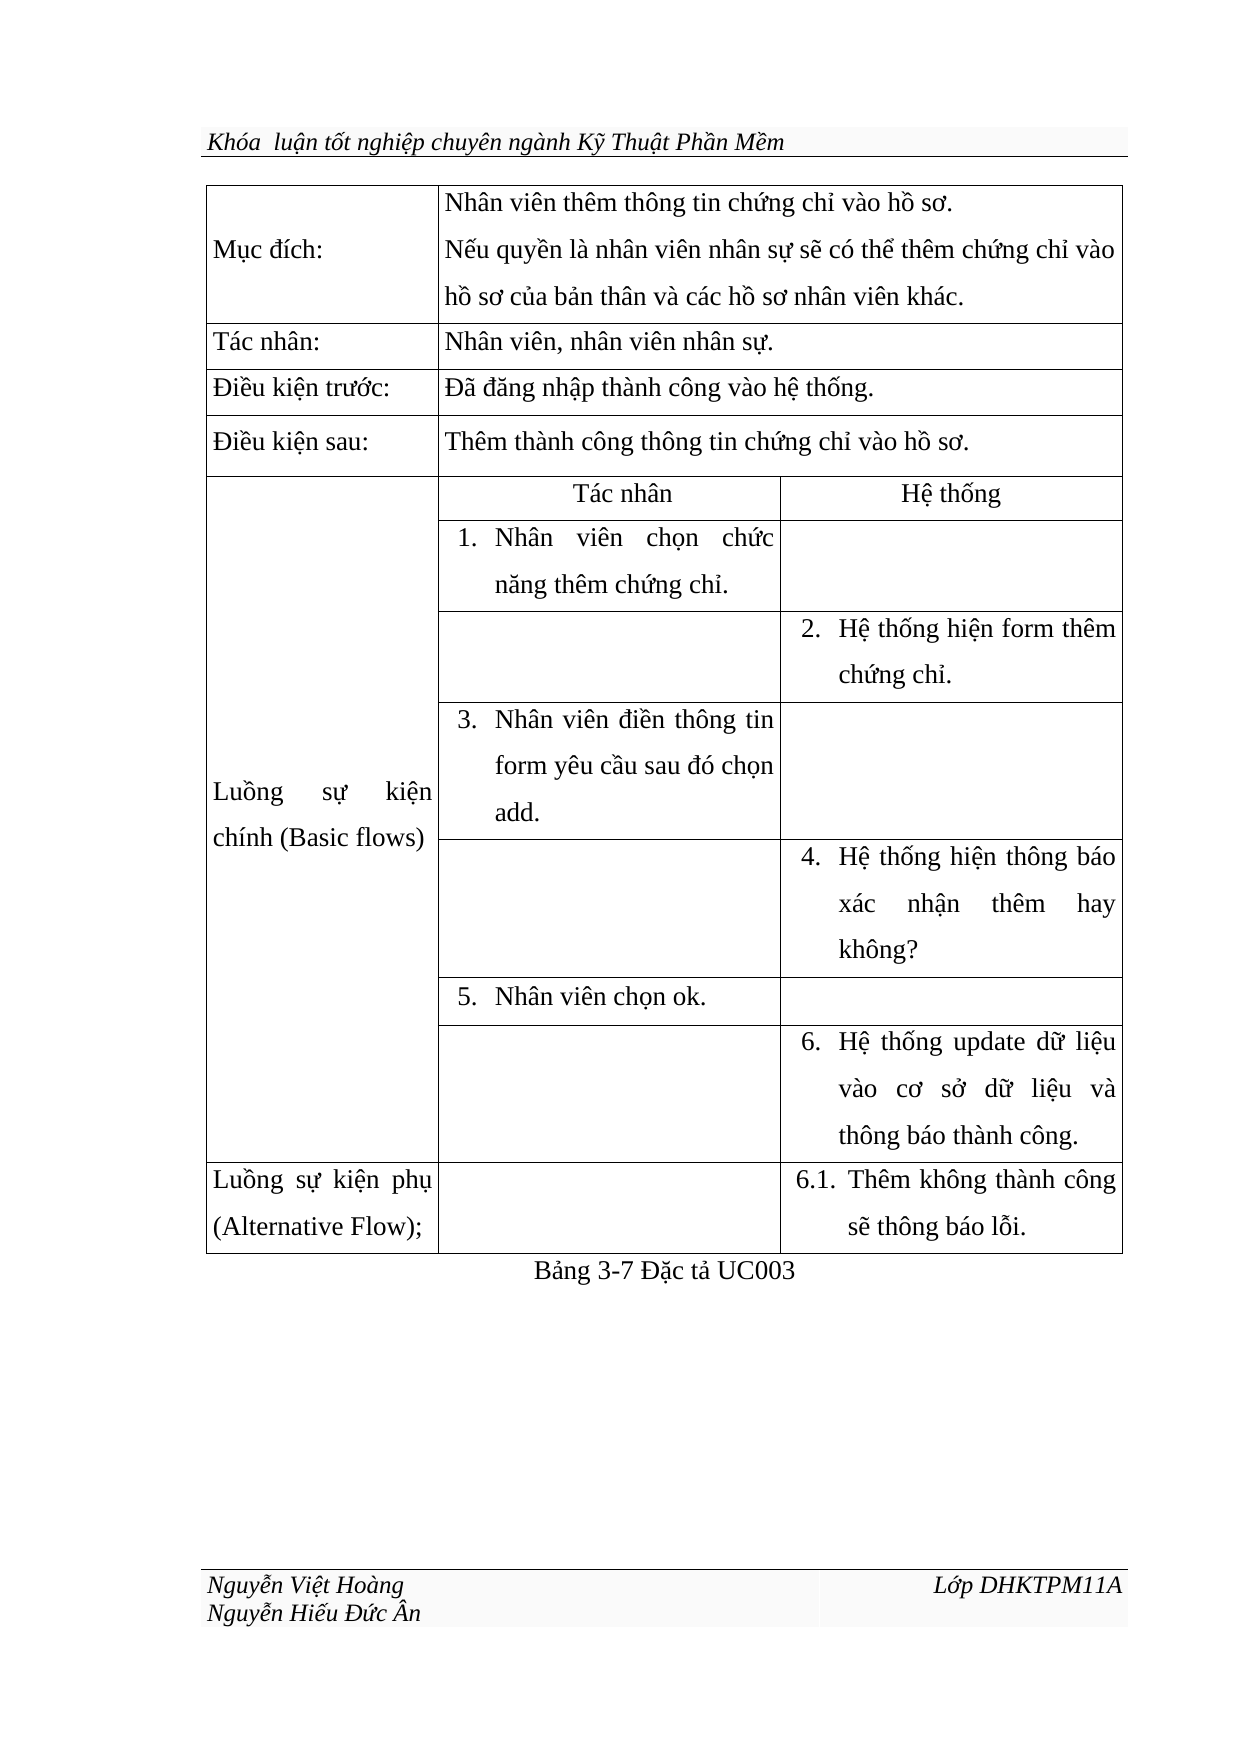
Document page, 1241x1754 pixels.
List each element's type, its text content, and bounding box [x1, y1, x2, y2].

table_cell Luồng sự kiện phụ (Alternative Flow); [207, 1163, 438, 1253]
table_cell [781, 703, 1122, 839]
table_cell Nhân viên thêm thông tin chứng chỉ vào hồ sơ. Nếu quyền là nhân viên nhân sự sẽ có thể thêm chứng chỉ vào hồ sơ của bản thân và các hồ sơ nhân viên khác. [439, 186, 1122, 323]
table_cell [439, 1163, 780, 1253]
table_cell Nhân viên chọn chức năng thêm chứng chỉ. [439, 521, 780, 611]
table_cell [439, 840, 780, 977]
table_cell Nhân viên điền thông tin form yêu cầu sau đó chọn add. [439, 703, 780, 839]
table_cell Tác nhân: [207, 324, 438, 369]
table_cell Tác nhân [439, 477, 780, 520]
table_cell [439, 1026, 780, 1162]
table_cell Nhân viên, nhân viên nhân sự. [439, 324, 1122, 369]
table_cell Điều kiện sau: [207, 416, 438, 476]
table_cell [439, 612, 780, 702]
table_cell Hệ thống update dữ liệu vào cơ sở dữ liệu và thông báo thành công. [781, 1026, 1122, 1162]
table_cell Thêm thành công thông tin chứng chỉ vào hồ sơ. [439, 416, 1122, 476]
table_cell Luồng sự kiện chính (Basic flows) [207, 477, 438, 1162]
table_cell [781, 978, 1122, 1024]
table_cell Hệ thống hiện form thêm chứng chỉ. [781, 612, 1122, 702]
table_cell [781, 521, 1122, 611]
table_cell Thêm không thành công sẽ thông báo lỗi. [781, 1163, 1122, 1253]
table_cell Đã đăng nhập thành công vào hệ thống. [439, 370, 1122, 415]
table_cell Hệ thống hiện thông báo xác nhận thêm hay không? [781, 840, 1122, 977]
table_cell Nhân viên chọn ok. [439, 978, 780, 1024]
table_cell Điều kiện trước: [207, 370, 438, 415]
table_cell Hệ thống [781, 477, 1122, 520]
table_cell Mục đích: [207, 186, 438, 323]
